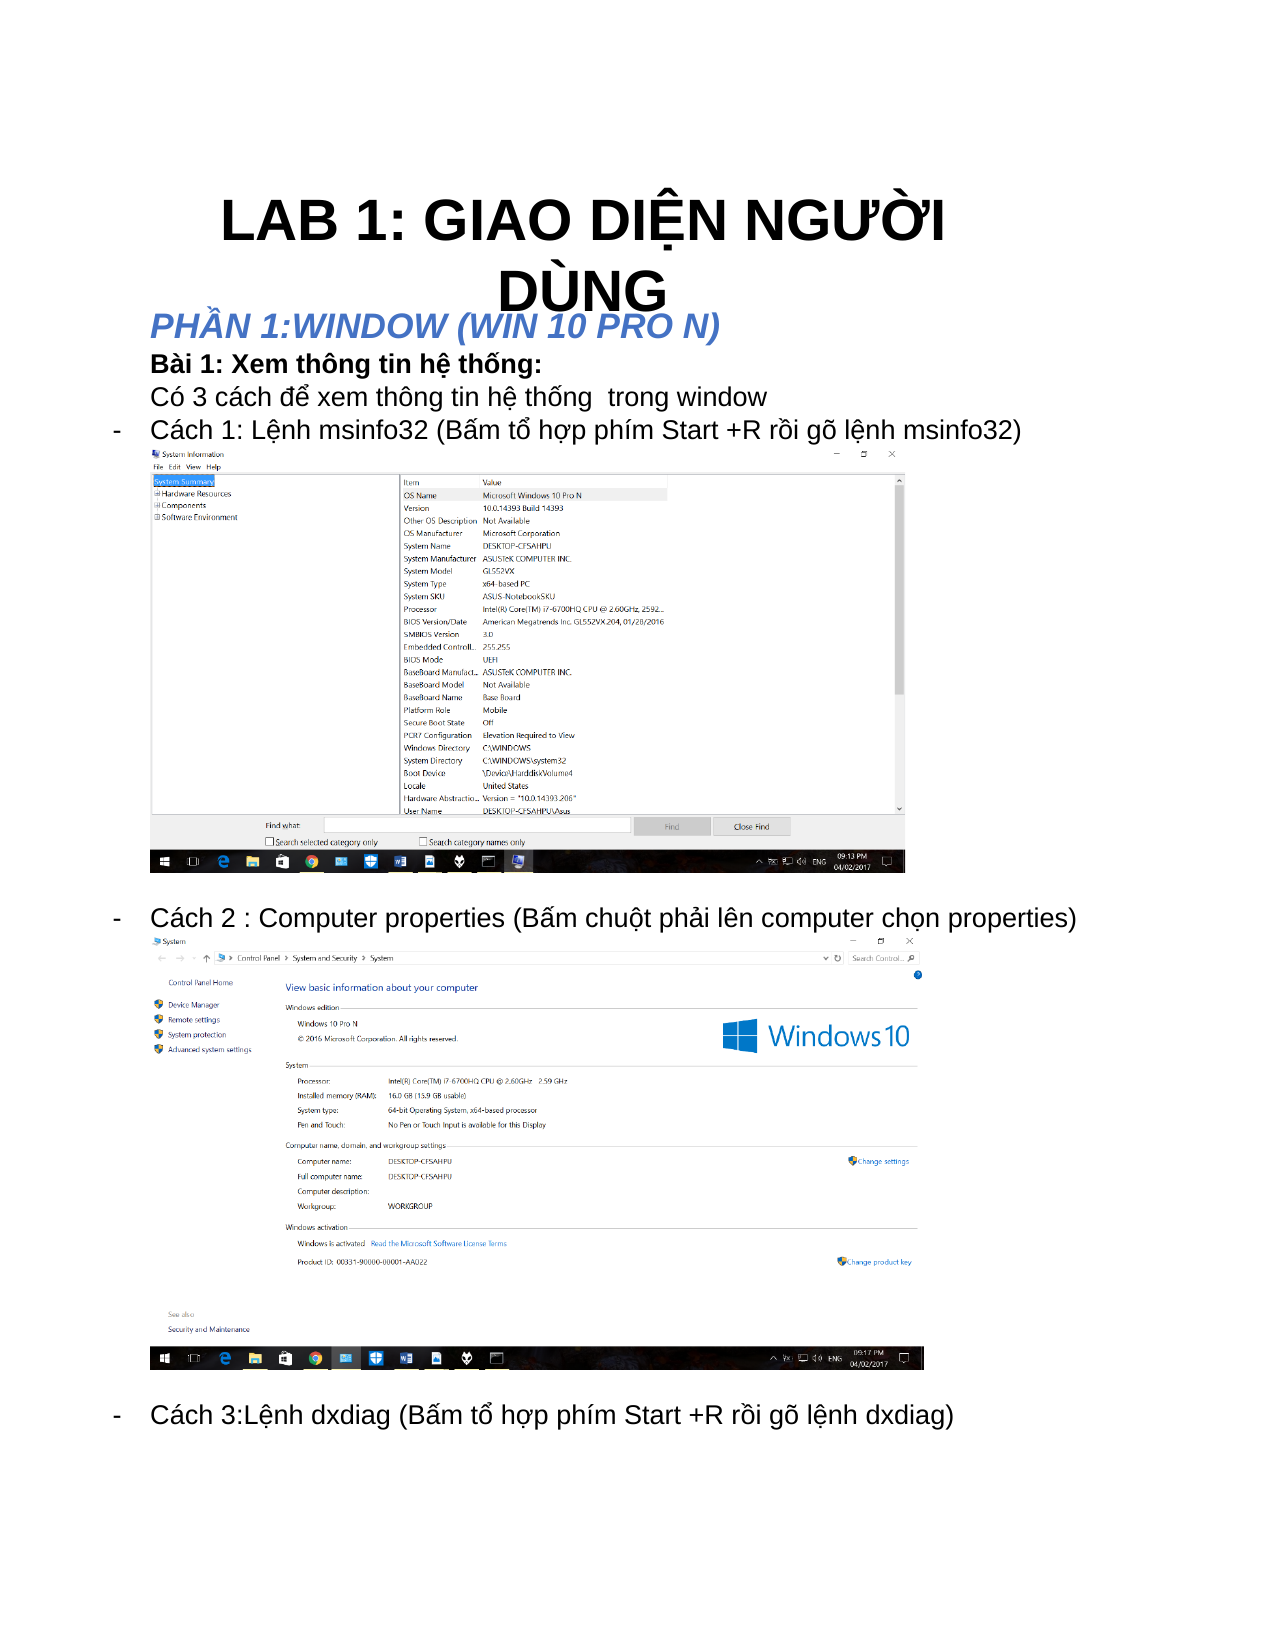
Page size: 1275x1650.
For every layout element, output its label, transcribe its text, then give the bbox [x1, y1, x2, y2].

picture [150, 935, 924, 1370]
text PHẦN 1:WINDOW (WIN 10 PRO N) [150, 305, 1125, 346]
list Cách 2 : Computer properties (Bấm chuột phải lên computer chọn properties) [112, 902, 1125, 933]
text Bài 1: Xem thông tin hệ thống: [150, 348, 1125, 379]
text Có 3 cách để xem thông tin hệ thống trong window [150, 381, 1125, 412]
list Cách 1: Lệnh msinfo32 (Bấm tổ hợp phím Start +R rồi gõ lệnh msinfo32) [112, 414, 1125, 445]
list Cách 3:Lệnh dxdiag (Bấm tổ hợp phím Start +R rồi gõ lệnh dxdiag) [112, 1399, 1125, 1431]
picture [150, 447, 905, 873]
